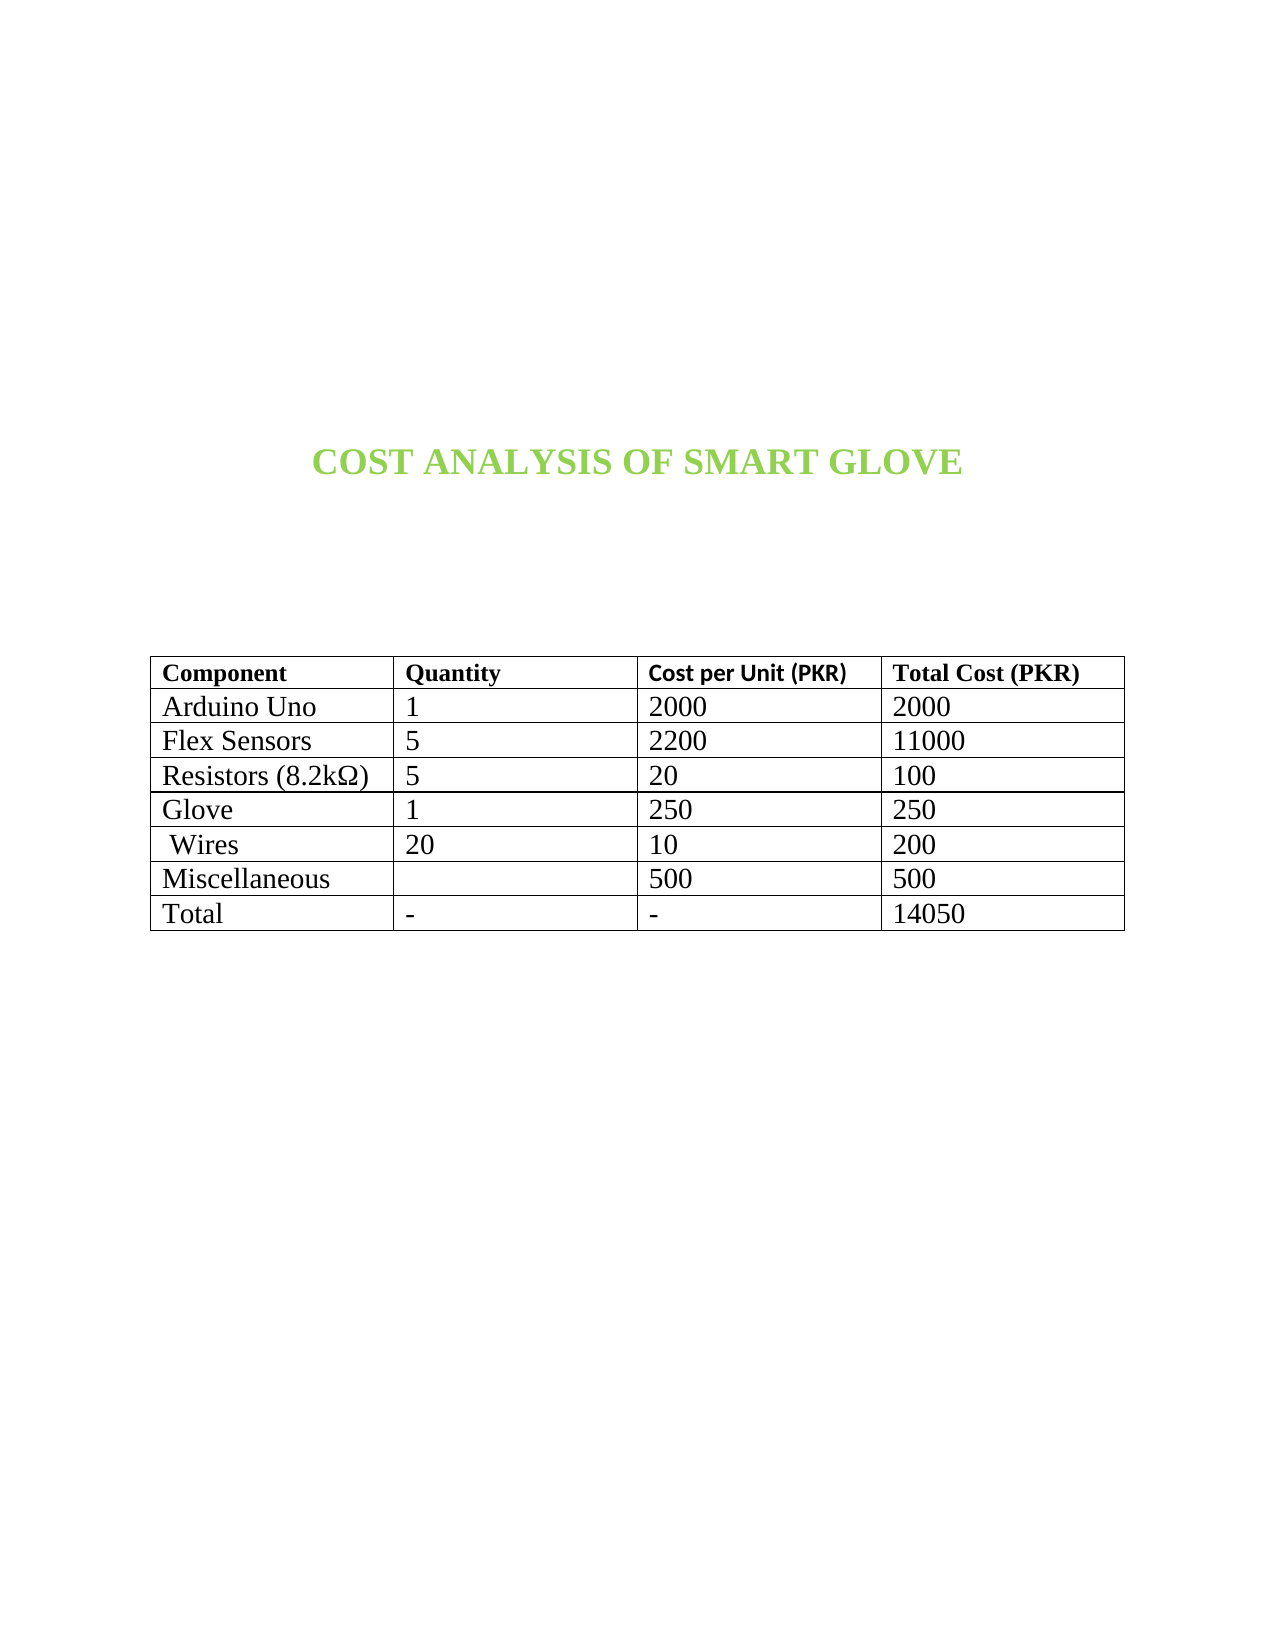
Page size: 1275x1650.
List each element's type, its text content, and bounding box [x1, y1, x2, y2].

table_cell Arduino Uno [151, 689, 393, 722]
table_cell Flex Sensors [151, 723, 393, 757]
table_cell - [394, 896, 637, 930]
table_cell 20 [394, 827, 637, 861]
table_cell 200 [882, 827, 1124, 861]
table_cell 500 [882, 862, 1124, 895]
table_cell 5 [394, 758, 637, 791]
table_cell Resistors (8.2kΩ) [151, 758, 393, 791]
table_cell 5 [394, 723, 637, 757]
table_header Total Cost (PKR) [882, 657, 1124, 688]
table_cell 100 [882, 758, 1124, 791]
table_cell - [638, 896, 881, 930]
table_cell Total [151, 896, 393, 930]
table_cell 11000 [882, 723, 1124, 757]
table_cell Miscellaneous [151, 862, 393, 895]
table_cell Glove [151, 793, 393, 826]
table_cell Wires [151, 827, 393, 861]
table_cell 2200 [638, 723, 881, 757]
table_cell 500 [638, 862, 881, 895]
table_cell 10 [638, 827, 881, 861]
table_cell 20 [638, 758, 881, 791]
table_cell 2000 [638, 689, 881, 722]
table_cell 14050 [882, 896, 1124, 930]
text COST ANALYSIS OF SMART GLOVE [150, 439, 1125, 482]
table_header Cost per Unit (PKR) [638, 657, 881, 688]
table_cell 2000 [882, 689, 1124, 722]
table_header Component [151, 657, 393, 688]
table_cell [394, 862, 637, 895]
table_cell 250 [638, 793, 881, 826]
table_cell 250 [882, 793, 1124, 826]
table_header Quantity [394, 657, 637, 688]
table_cell 1 [394, 793, 637, 826]
table_cell 1 [394, 689, 637, 722]
